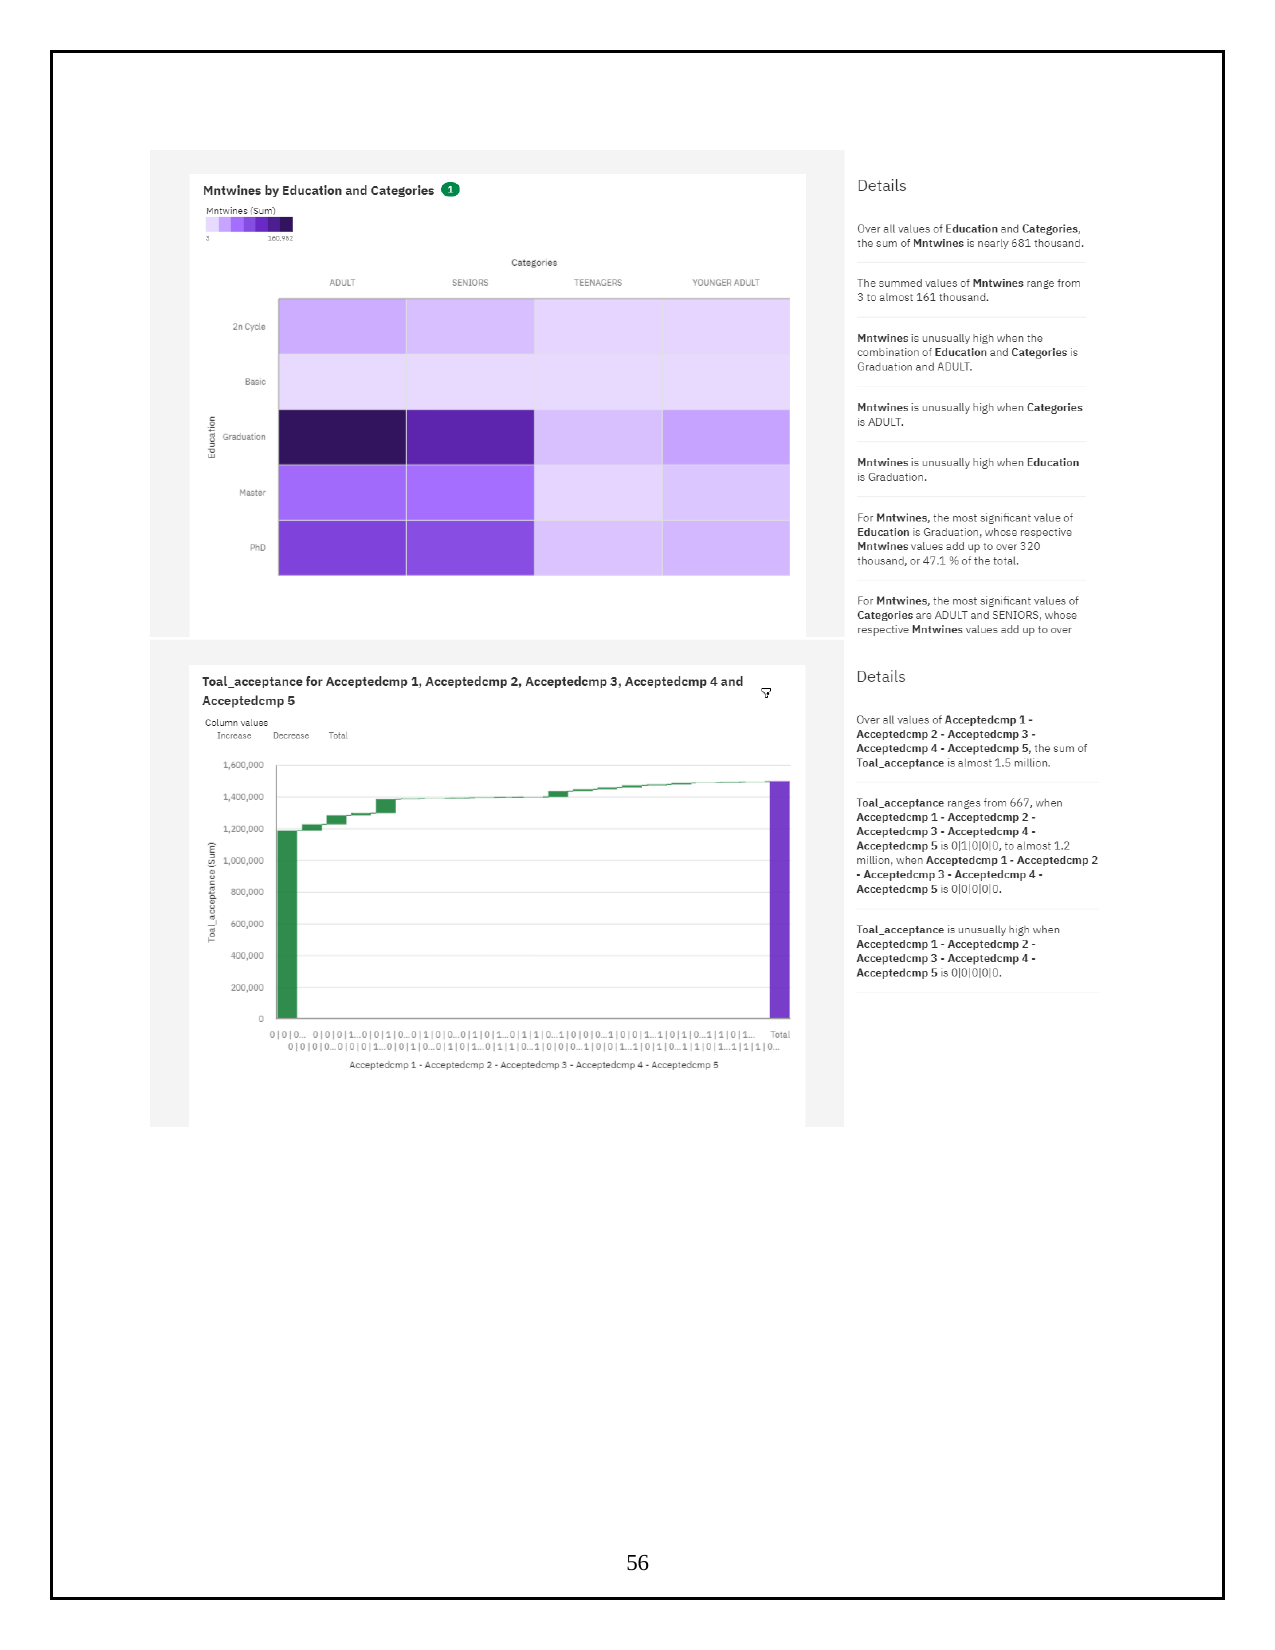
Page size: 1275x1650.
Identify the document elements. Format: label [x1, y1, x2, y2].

picture [150, 150, 1111, 1127]
